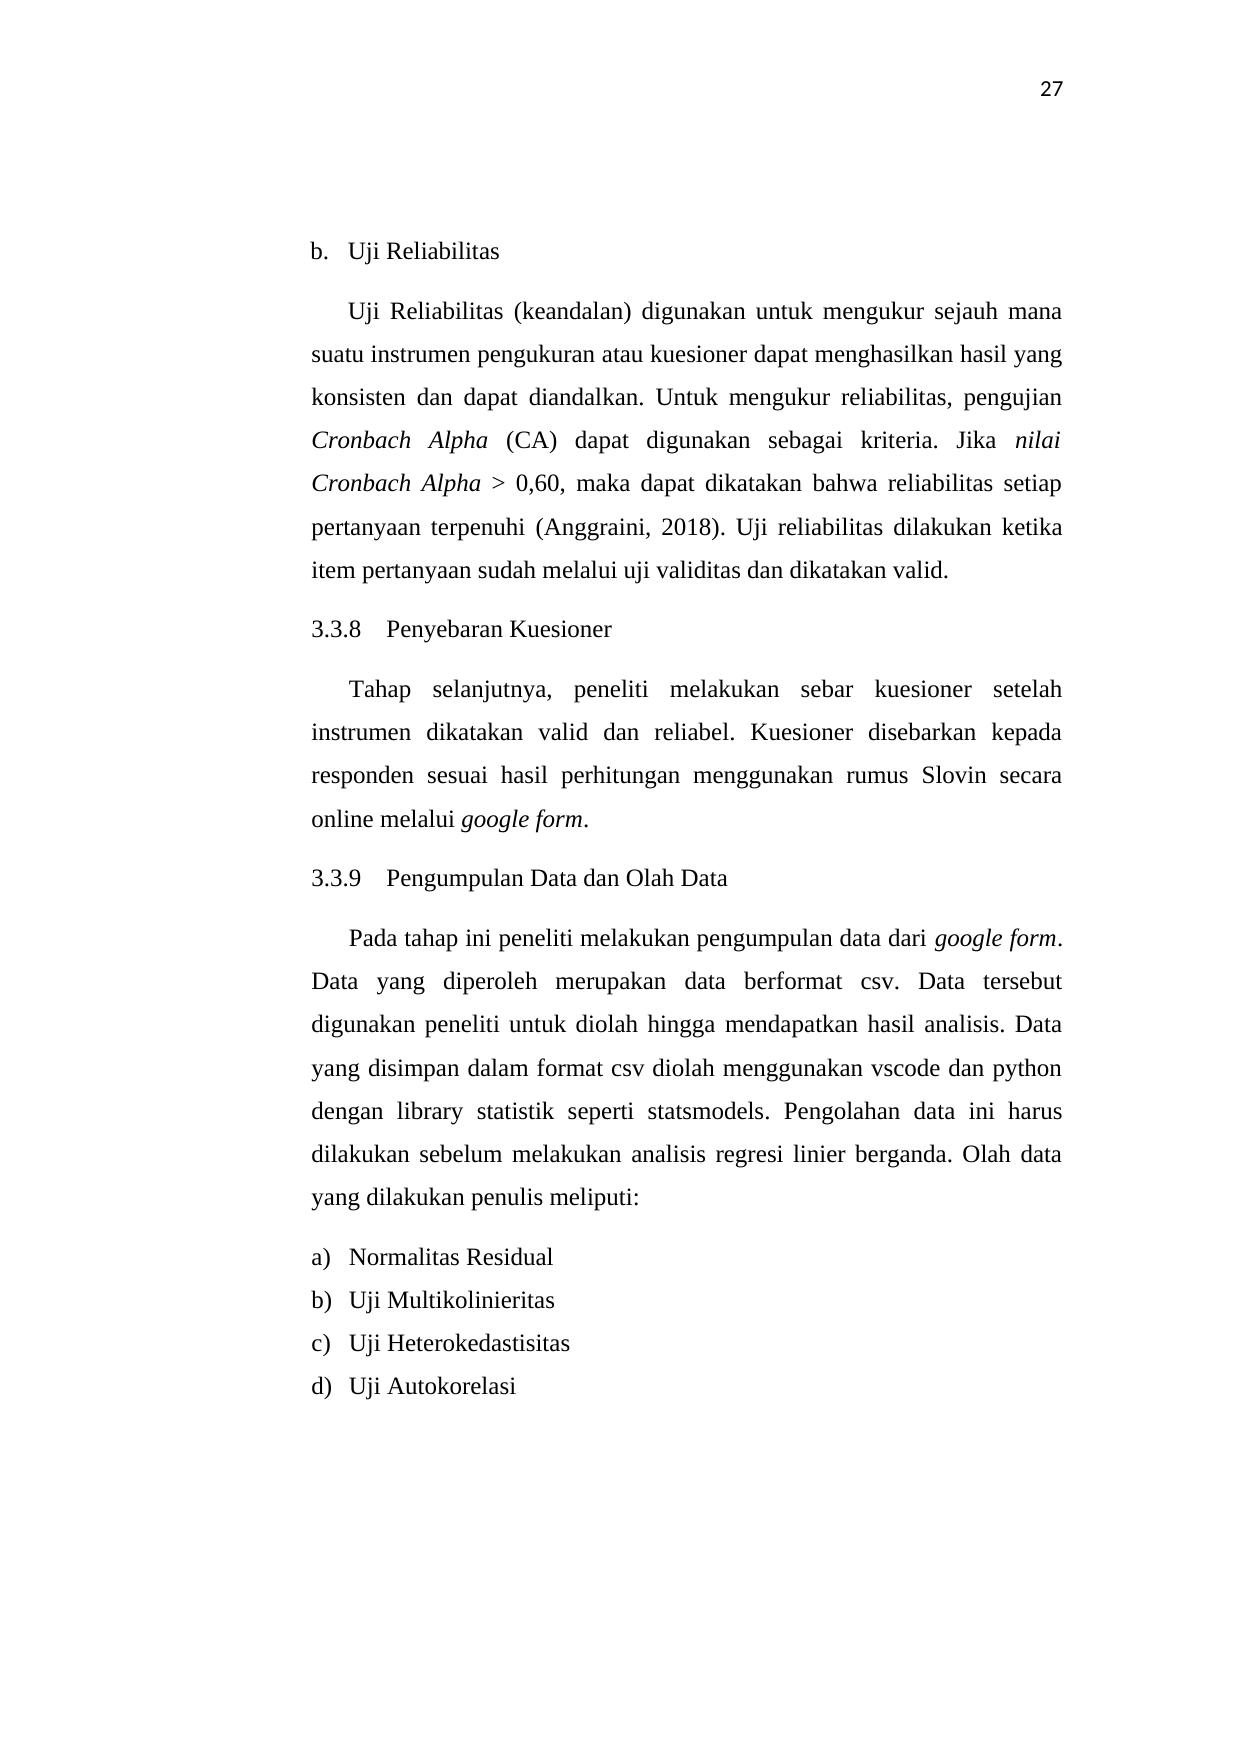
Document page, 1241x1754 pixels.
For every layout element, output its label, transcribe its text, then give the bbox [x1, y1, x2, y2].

list Uji Heterokedastisitas [311, 1328, 1063, 1357]
text Uji Reliabilitas (keandalan) digunakan untuk mengukur sejauh mana suatu instrumen pengukuran atau kuesioner dapat menghasilkan hasil yang konsisten dan dapat diandalkan. Untuk mengukur reliabilitas, pengujian Cronbach Alpha (CA) dapat digunakan sebagai kriteria. Jika nilai Cronbach Alpha > 0,60, maka dapat dikatakan bahwa reliabilitas setiap pertanyaan terpenuhi (Anggraini, 2018). Uji reliabilitas dilakukan ketika item pertanyaan sudah melalui uji validitas dan dikatakan valid. [311, 296, 1063, 583]
list Penyebaran Kuesioner [311, 614, 1063, 643]
list Normalitas Residual [311, 1242, 1063, 1271]
list Uji Multikolinieritas [311, 1285, 1063, 1314]
list Uji Autokorelasi [311, 1371, 1063, 1400]
text Pada tahap ini peneliti melakukan pengumpulan data dari google form. Data yang diperoleh merupakan data berformat csv. Data tersebut digunakan peneliti untuk diolah hingga mendapatkan hasil analisis. Data yang disimpan dalam format csv diolah menggunakan vscode dan python dengan library statistik seperti statsmodels. Pengolahan data ini harus dilakukan sebelum melakukan analisis regresi linier berganda. Olah data yang dilakukan penulis meliputi: [311, 923, 1063, 1211]
list Pengumpulan Data dan Olah Data [311, 863, 1063, 892]
list Uji Reliabilitas [310, 236, 1063, 265]
text Tahap selanjutnya, peneliti melakukan sebar kuesioner setelah instrumen dikatakan valid dan reliabel. Kuesioner disebarkan kepada responden sesuai hasil perhitungan menggunakan rumus Slovin secara online melalui google form. [311, 674, 1063, 832]
